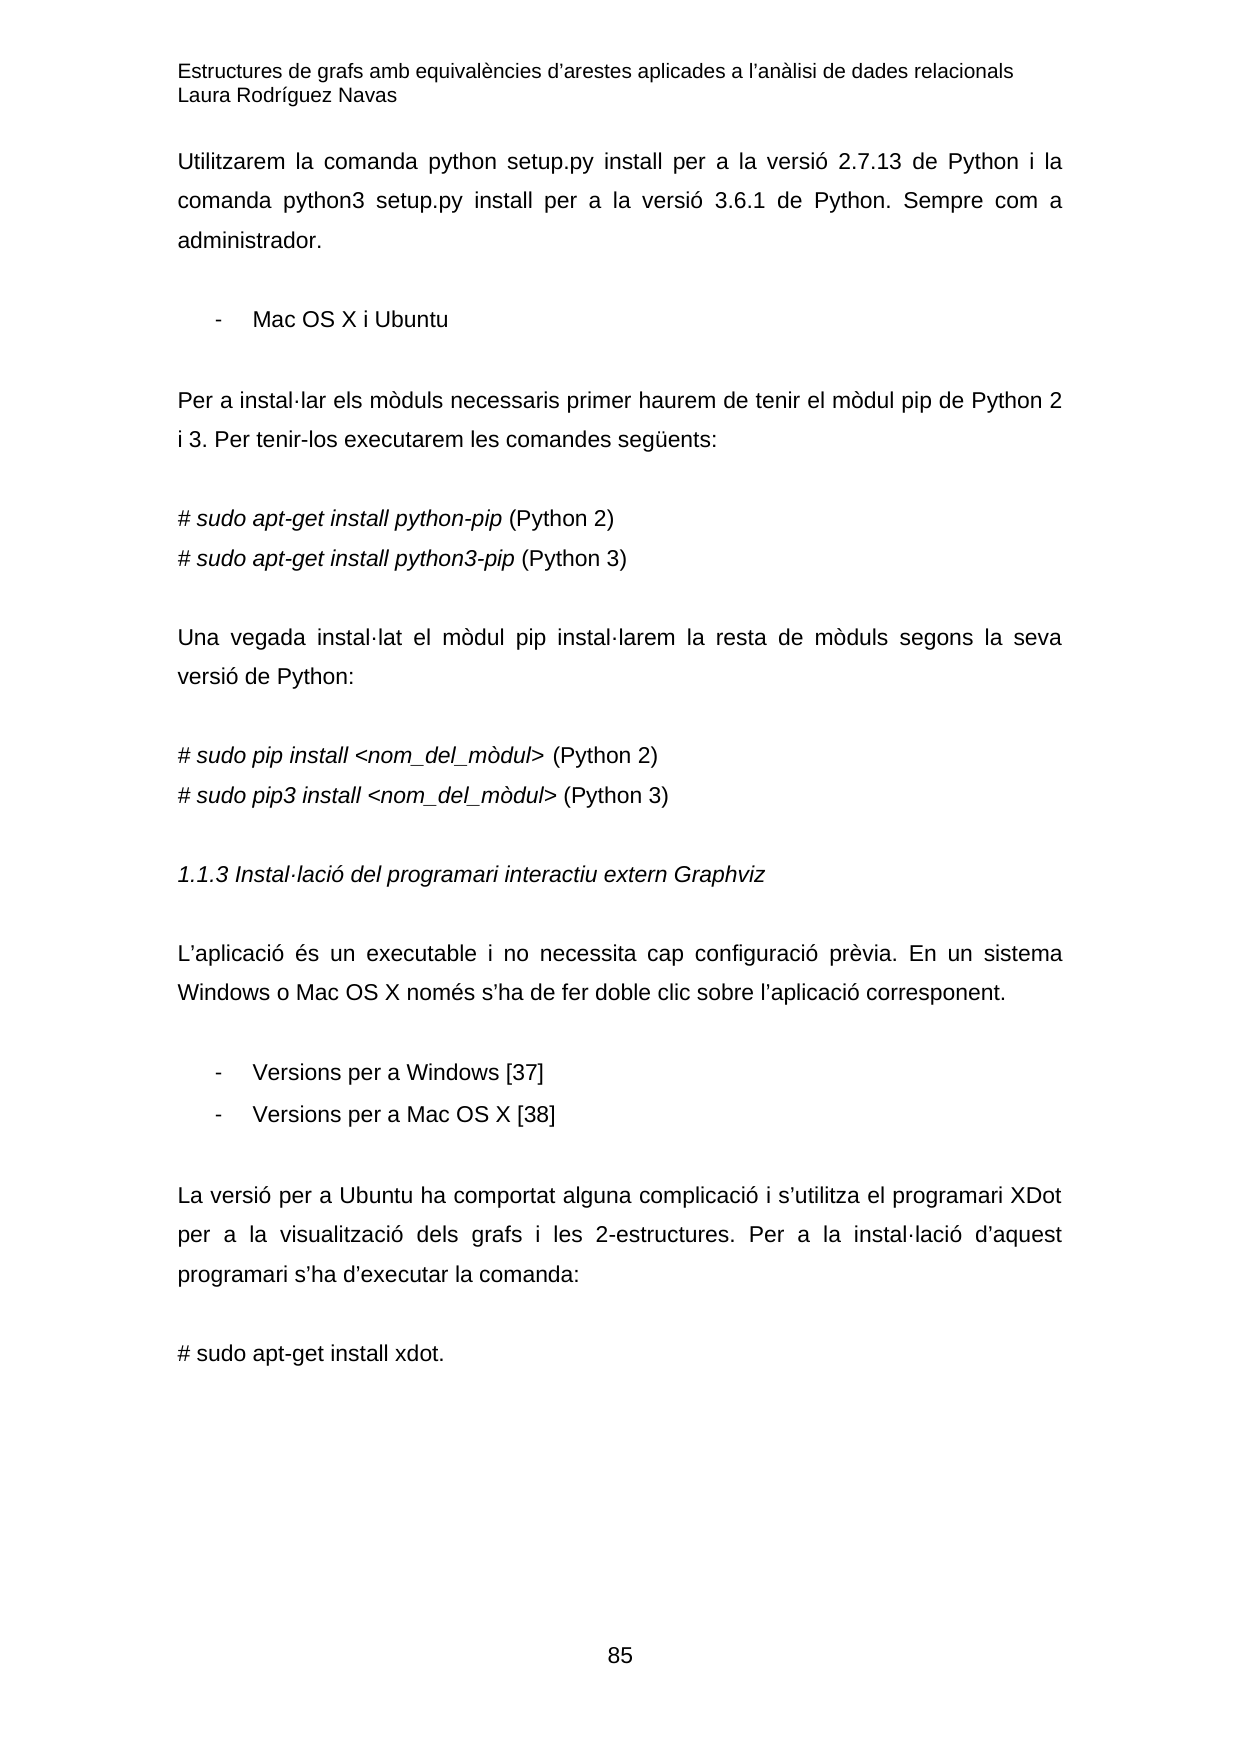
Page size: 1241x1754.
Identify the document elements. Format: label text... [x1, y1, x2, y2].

list Instal·lació del programari interactiu extern Graphviz [177, 861, 1063, 887]
text Utilitzarem la comanda python setup.py install per a la versió 2.7.13 de Python i la comanda python3 setup.py install per a la versió 3.6.1 de Python. Sempre com a administrador. [177, 148, 1063, 253]
text La versió per a Ubuntu ha comportat alguna complicació i s’utilitza el programari XDot per a la visualització dels grafs i les 2-estructures. Per a la instal·lació d’aquest programari s’ha d’executar la comanda: [177, 1182, 1063, 1287]
text # sudo apt-get install python-pip (Python 2) [177, 505, 1063, 532]
text # sudo apt-get install xdot. [177, 1339, 1063, 1366]
list Versions per a Windows [37] [215, 1058, 1063, 1086]
list Versions per a Mac OS X [38] [215, 1100, 1063, 1128]
text Una vegada instal·lat el mòdul pip instal·larem la resta de mòduls segons la seva versió de Python: [177, 624, 1063, 690]
text Per a instal·lar els mòduls necessaris primer haurem de tenir el mòdul pip de Python 2 i 3. Per tenir-los executarem les comandes següents: [177, 387, 1063, 453]
text L’aplicació és un executable i no necessita cap configuració prèvia. En un sistema Windows o Mac OS X només s’ha de fer doble clic sobre l’aplicació corresponent. [177, 940, 1063, 1006]
text # sudo pip3 install <nom_del_mòdul> (Python 3) [177, 782, 1063, 808]
list Mac OS X i Ubuntu [215, 306, 1063, 333]
text # sudo apt-get install python3-pip (Python 3) [177, 545, 1063, 571]
text # sudo pip install <nom_del_mòdul> (Python 2) [177, 742, 1063, 769]
